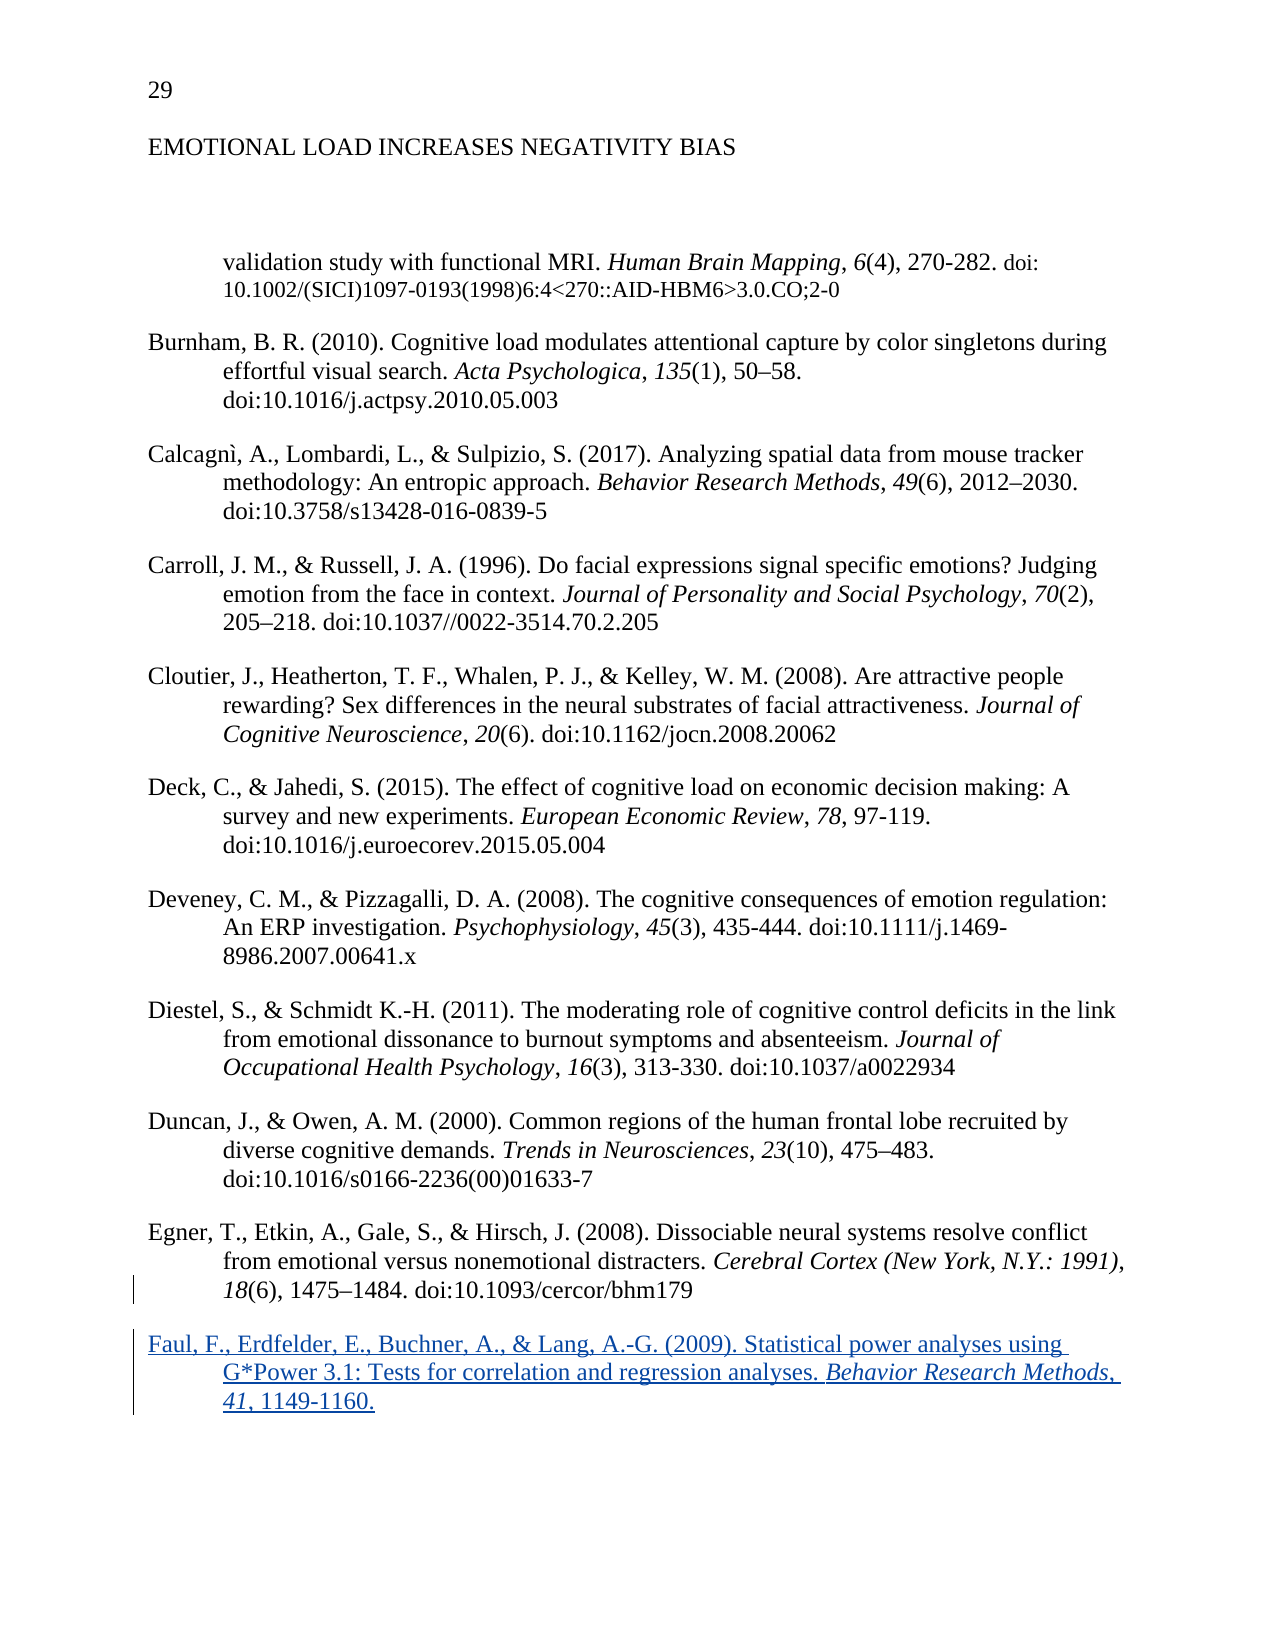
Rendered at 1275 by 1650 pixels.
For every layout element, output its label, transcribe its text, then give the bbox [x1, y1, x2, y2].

text Deveney, C. M., & Pizzagalli, D. A. (2008). The cognitive consequences of emotion regulation: An ERP investigation. Psychophysiology, 45(3), 435-444. doi:10.1111/j.1469-8986.2007.00641.x [148, 884, 1127, 970]
text Carroll, J. M., & Russell, J. A. (1996). Do facial expressions signal specific emotions? Judging emotion from the face in context. Journal of Personality and Social Psychology, 70(2), 205–218. doi:10.1037//0022-3514.70.2.205 [148, 550, 1127, 636]
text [148, 247, 1127, 302]
text Diestel, S., & Schmidt K.-H. (2011). The moderating role of cognitive control deficits in the link from emotional dissonance to burnout symptoms and absenteeism. Journal of Occupational Health Psychology, 16(3), 313-330. doi:10.1037/a0022934 [148, 995, 1127, 1081]
text Deck, C., & Jahedi, S. (2015). The effect of cognitive load on economic decision making: A survey and new experiments. European Economic Review, 78, 97-119. doi:10.1016/j.euroecorev.2015.05.004 [148, 772, 1127, 859]
text Duncan, J., & Owen, A. M. (2000). Common regions of the human frontal lobe recruited by diverse cognitive demands. Trends in Neurosciences, 23(10), 475–483. doi:10.1016/s0166-2236(00)01633-7 [148, 1106, 1127, 1192]
text Egner, T., Etkin, A., Gale, S., & Hirsch, J. (2008). Dissociable neural systems resolve conflict from emotional versus nonemotional distracters. Cerebral Cortex (New York, N.Y.: 1991), 18(6), 1475–1484. doi:10.1093/cercor/bhm179 [148, 1217, 1127, 1304]
text Burnham, B. R. (2010). Cognitive load modulates attentional capture by color singletons during effortful visual search. Acta Psychologica, 135(1), 50–58. doi:10.1016/j.actpsy.2010.05.003 [148, 327, 1127, 414]
text Calcagnì, A., Lombardi, L., & Sulpizio, S. (2017). Analyzing spatial data from mouse tracker methodology: An entropic approach. Behavior Research Methods, 49(6), 2012–2030. doi:10.3758/s13428-016-0839-5 [148, 439, 1127, 525]
text Cloutier, J., Heatherton, T. F., Whalen, P. J., & Kelley, W. M. (2008). Are attractive people rewarding? Sex differences in the neural substrates of facial attractiveness. Journal of Cognitive Neuroscience, 20(6). doi:10.1162/jocn.2008.20062 [148, 661, 1127, 747]
